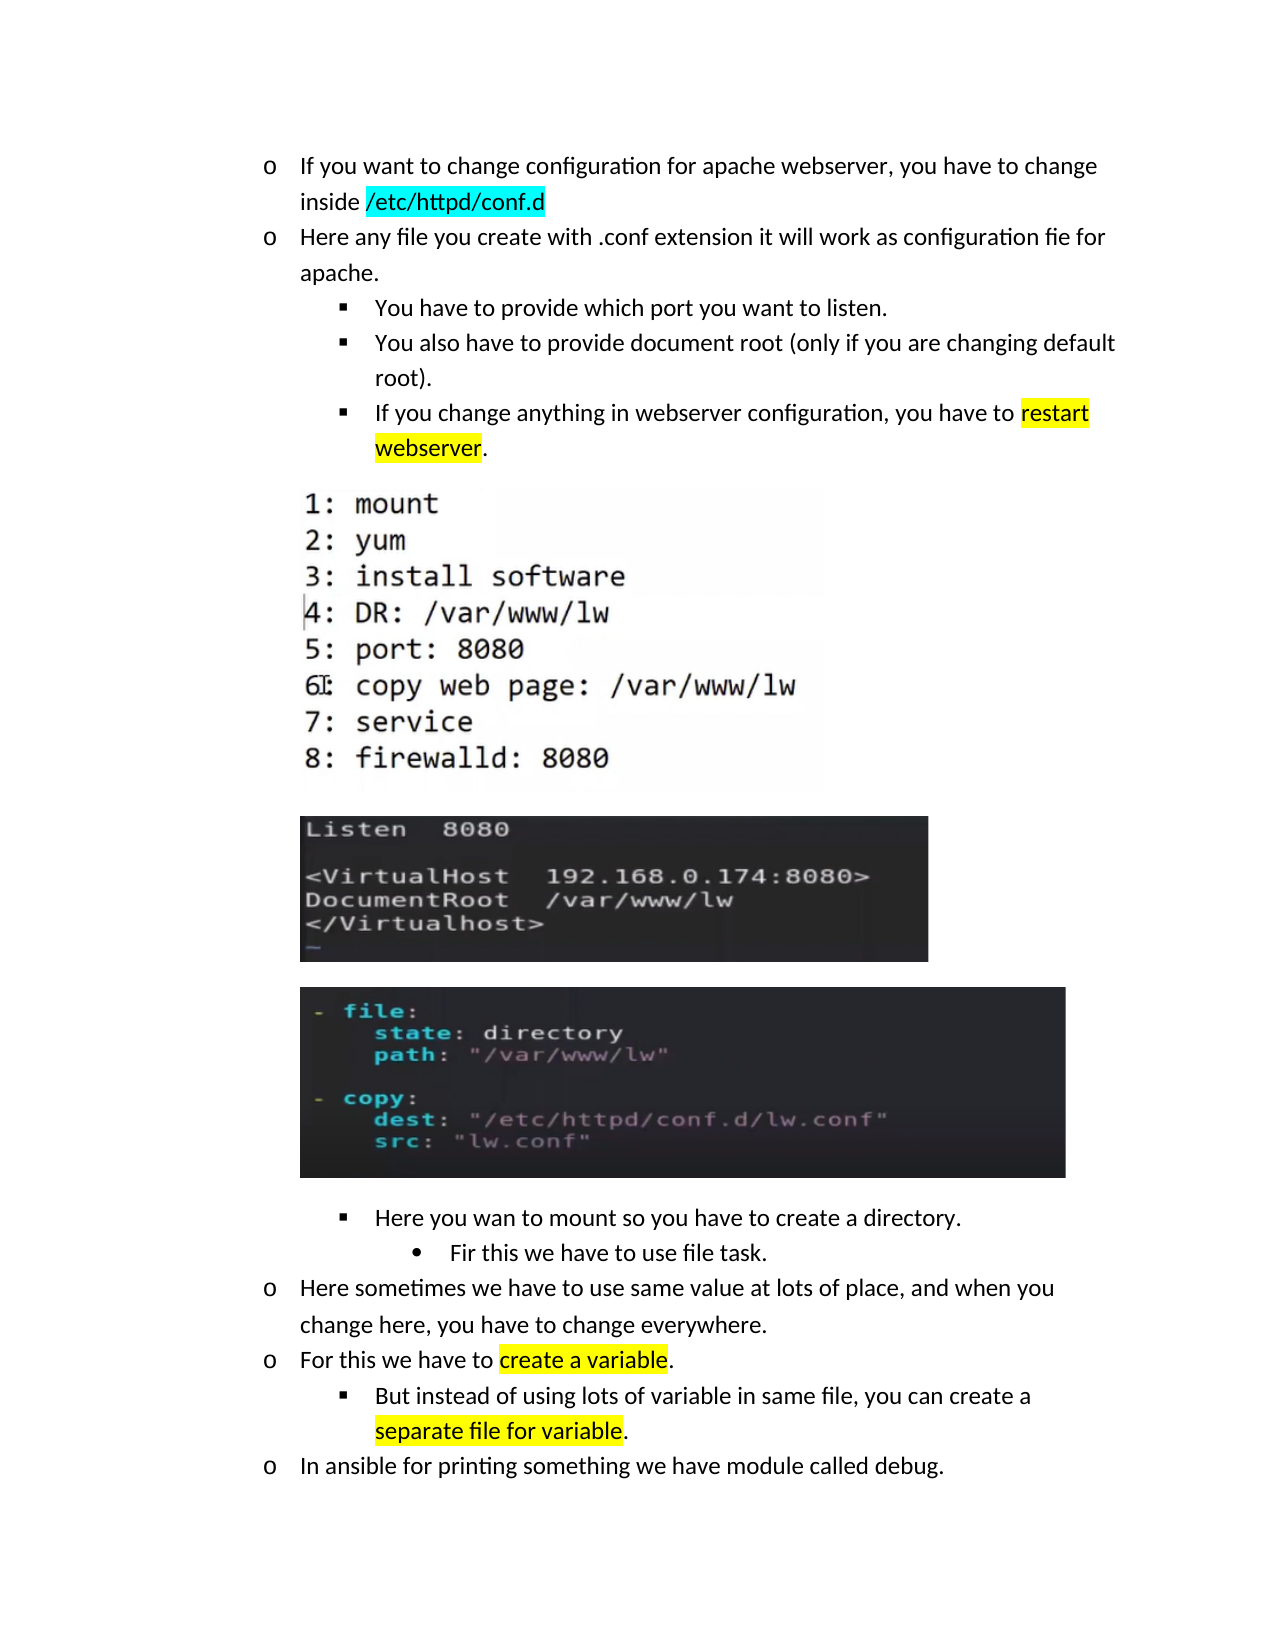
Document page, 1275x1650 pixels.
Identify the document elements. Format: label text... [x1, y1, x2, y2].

picture [300, 987, 1066, 1178]
list Here sometimes we have to use same value at lots of place, and when you change here, you have to change everywhere. [262, 1273, 1125, 1339]
picture [300, 488, 826, 792]
list Fir this we have to use file task. [412, 1238, 1125, 1268]
list You also have to provide document root (only if you are changing default root). [337, 327, 1125, 393]
list But instead of using lots of variable in same file, you can create a separate file for variable. [337, 1380, 1125, 1446]
list In ansible for printing something we have module called debug. [262, 1450, 1125, 1482]
list If you change anything in webserver configuration, you have to restart webserver. [337, 397, 1125, 463]
list Here any file you create with .conf extension it will work as configuration fie for apache. [262, 221, 1125, 288]
list If you want to change configuration for apache webserver, you have to change inside /etc/httpd/conf.d [262, 150, 1125, 217]
list For this we have to create a variable. [262, 1344, 1125, 1376]
picture [300, 816, 929, 962]
list Here you wan to mount so you have to create a directory. [337, 1203, 1125, 1233]
list You have to provide which port you want to listen. [337, 292, 1125, 323]
